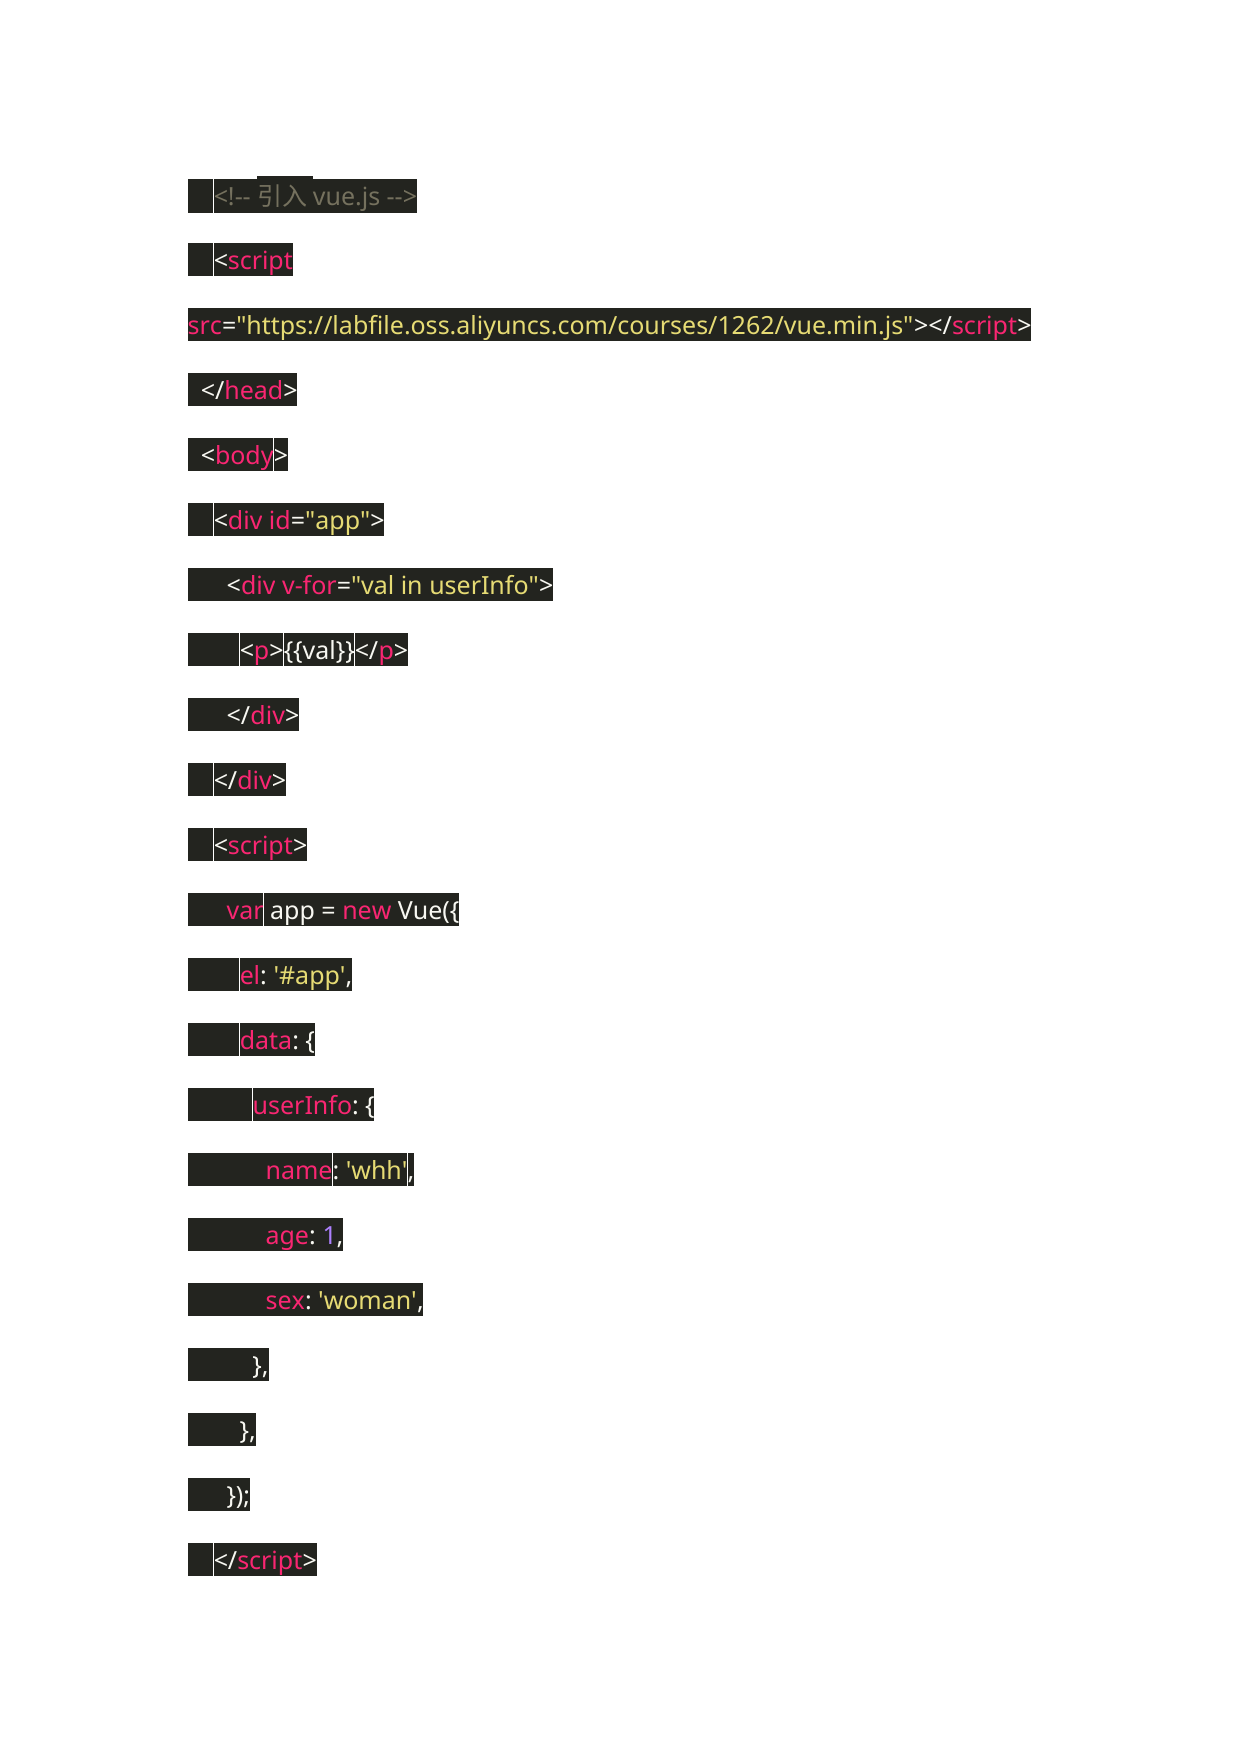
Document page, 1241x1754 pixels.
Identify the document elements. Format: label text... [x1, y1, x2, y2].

text <script src="https://labfile.oss.aliyuncs.com/courses/1262/vue.min.js"></script> [187, 227, 1053, 357]
text </head> [187, 357, 1053, 422]
text name: 'whh', [187, 1137, 1053, 1202]
text </div> [187, 747, 1053, 812]
text sex: 'woman', [187, 1267, 1053, 1332]
text </script> [187, 1527, 1053, 1592]
text <div id="app"> [187, 487, 1053, 552]
text </div> [187, 682, 1053, 747]
text <p>{{val}}</p> [187, 617, 1053, 682]
text var app = new Vue({ [187, 877, 1053, 942]
text <script> [187, 812, 1053, 877]
text }, [187, 1397, 1053, 1462]
text }); [187, 1462, 1053, 1527]
text el: '#app', [187, 942, 1053, 1007]
text age: 1, [187, 1202, 1053, 1267]
text <body> [187, 422, 1053, 487]
text }, [187, 1332, 1053, 1397]
text userInfo: { [187, 1072, 1053, 1137]
text <!-- 引入 vue.js --> [187, 162, 1053, 227]
text data: { [187, 1007, 1053, 1072]
text <div v-for="val in userInfo"> [187, 552, 1053, 617]
